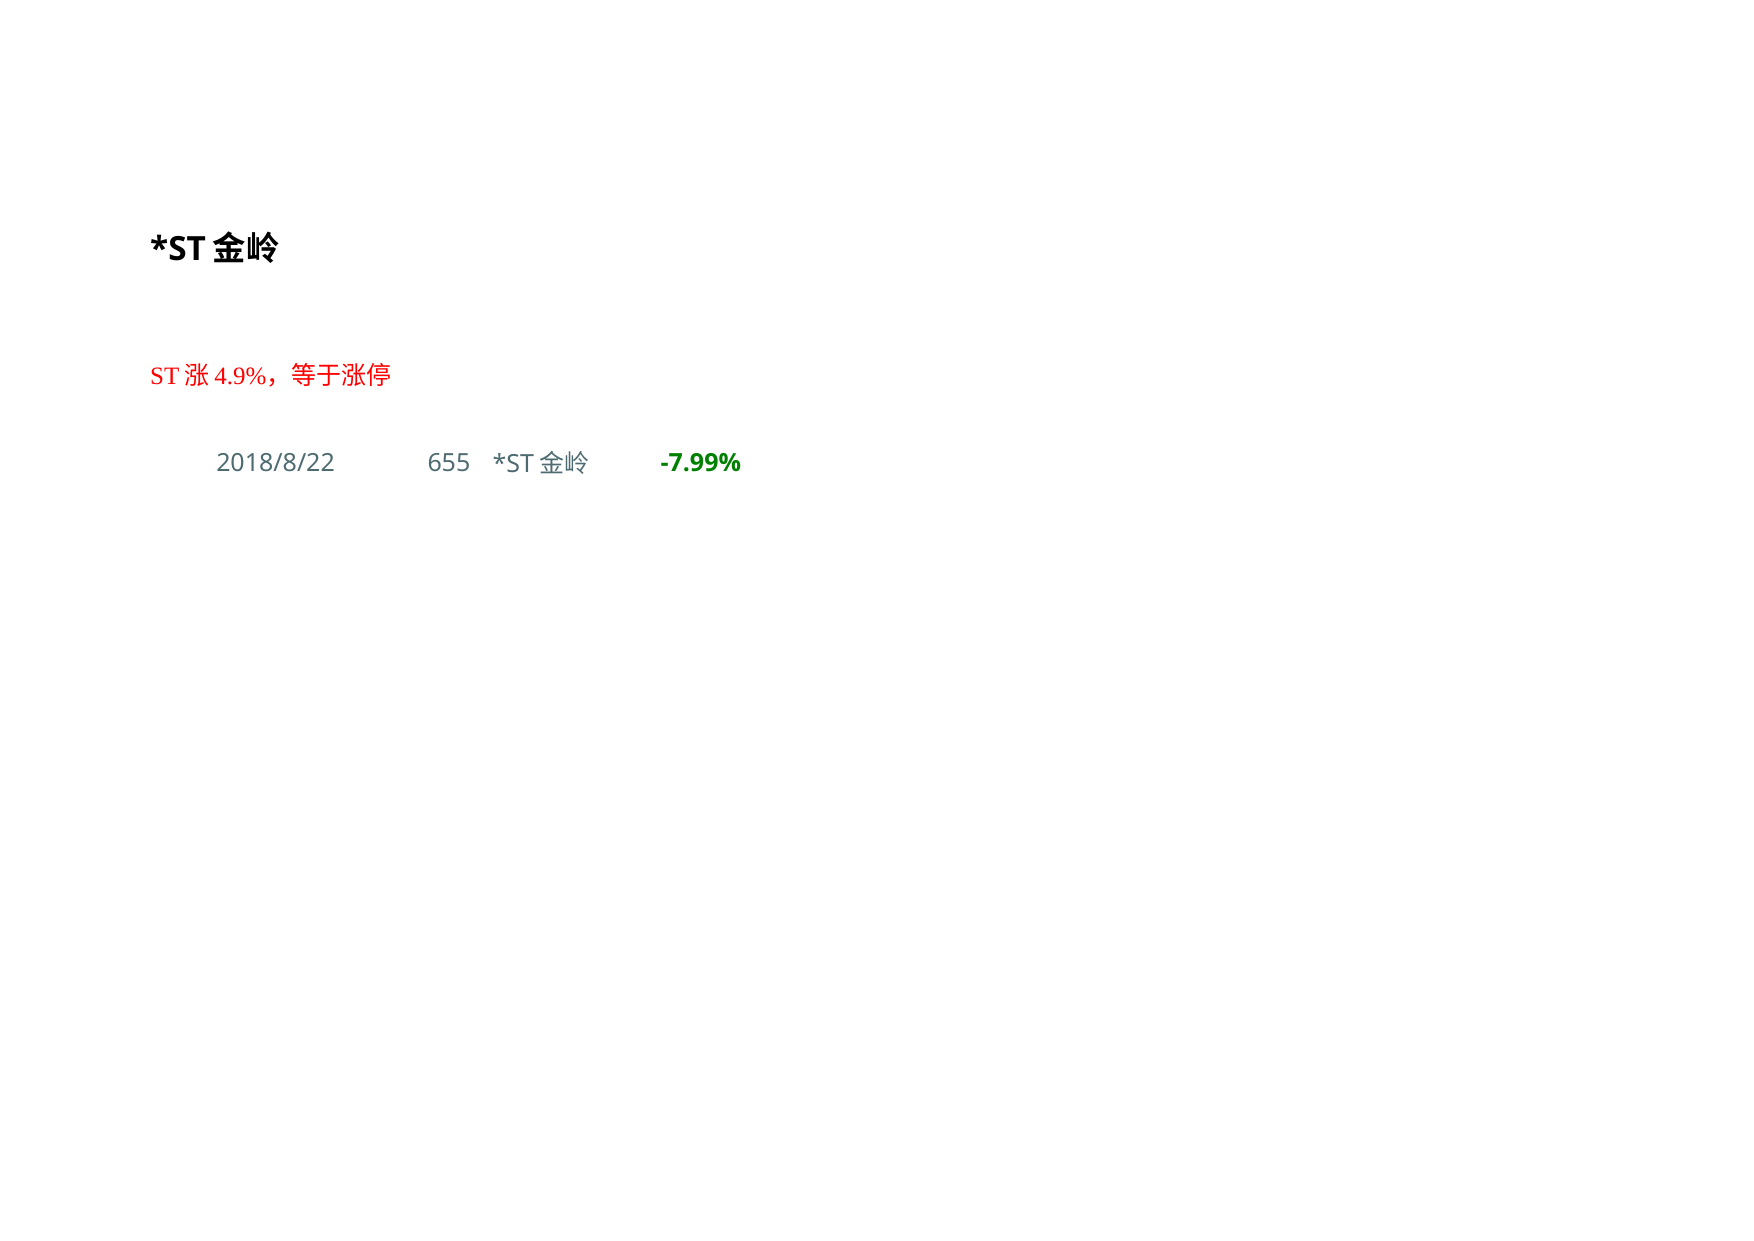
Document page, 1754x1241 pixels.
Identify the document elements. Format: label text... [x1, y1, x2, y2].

table_header 2018/8/22 [150, 440, 346, 484]
table_header -7.99% [617, 440, 752, 484]
table_header *ST金岭 [481, 440, 617, 484]
text ST涨4.9%，等于涨停 [150, 352, 1604, 396]
subtitle *ST金岭 [150, 201, 1604, 289]
table_header 655 [346, 440, 481, 484]
